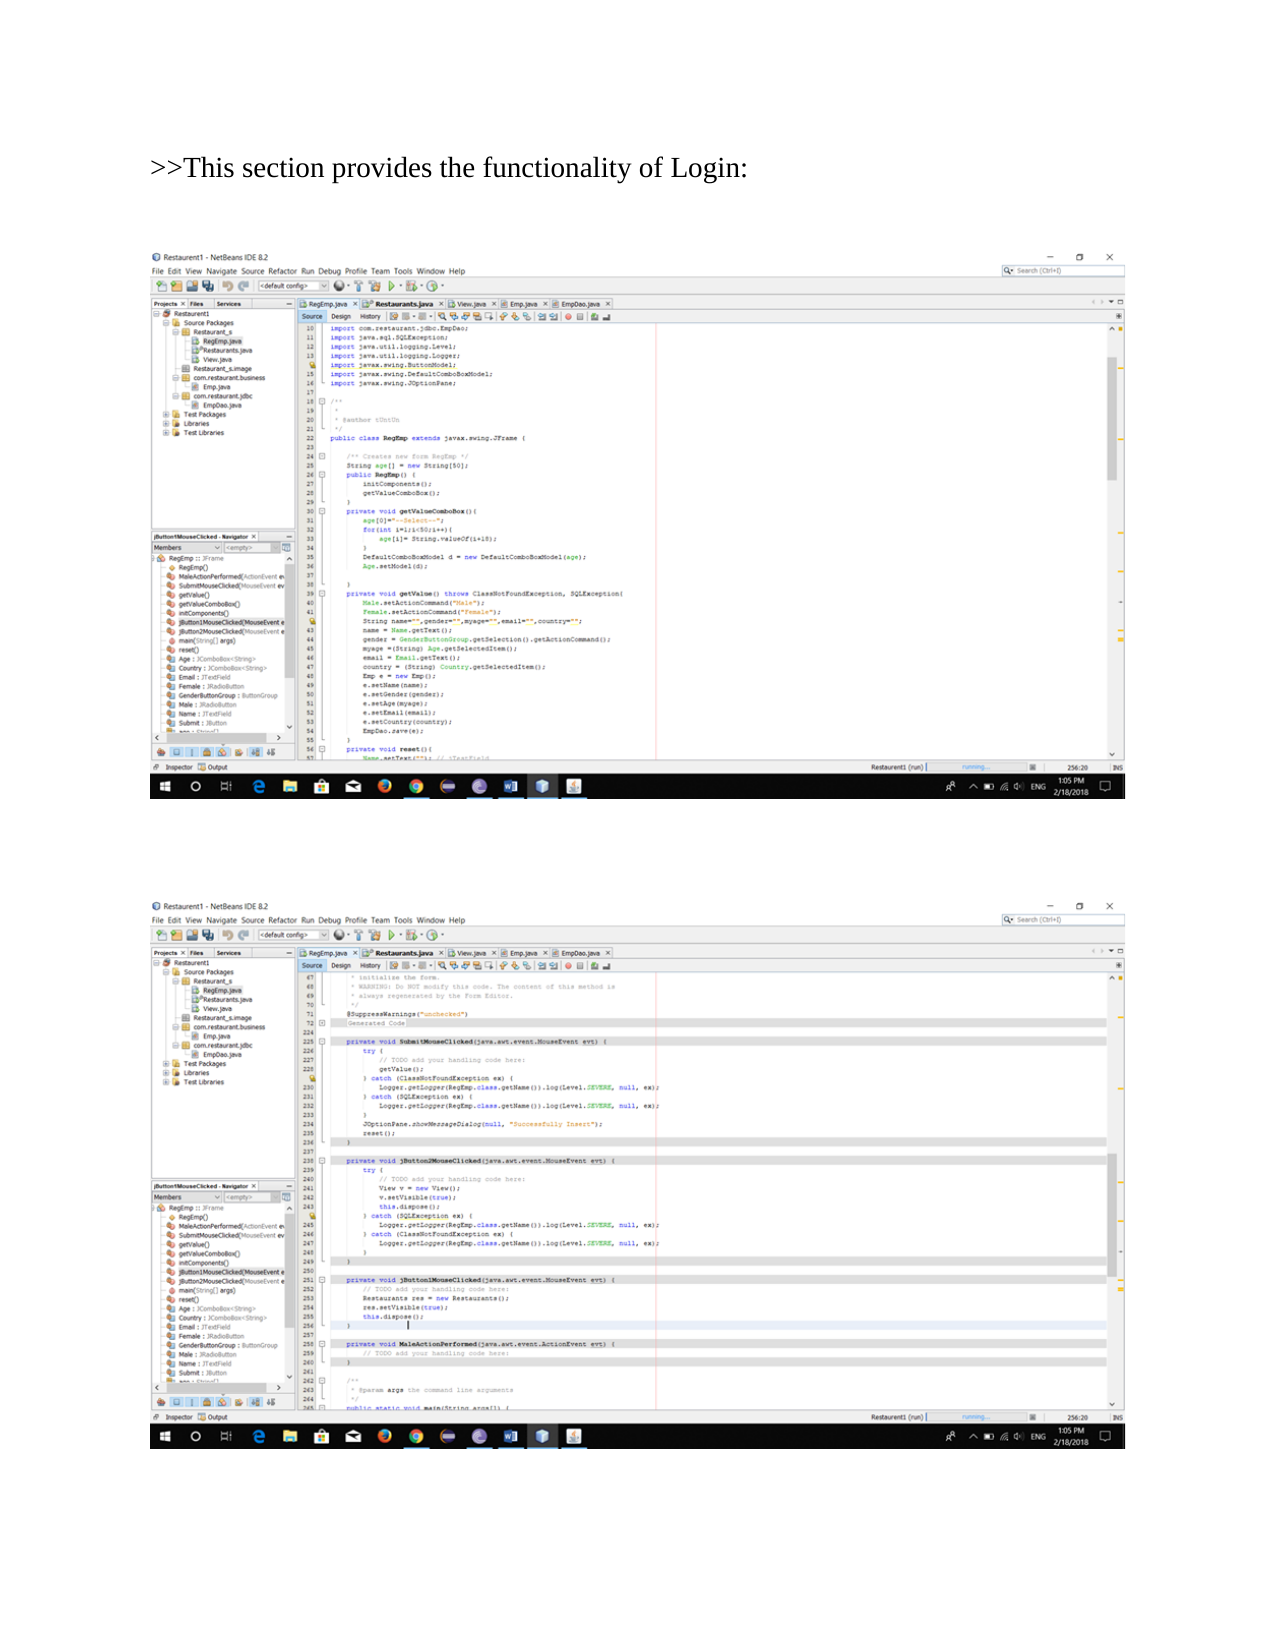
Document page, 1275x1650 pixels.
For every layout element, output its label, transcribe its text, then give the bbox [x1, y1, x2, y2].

picture [150, 250, 1125, 799]
text >>This section provides the functionality of Login: [150, 150, 1125, 183]
picture [150, 899, 1125, 1449]
